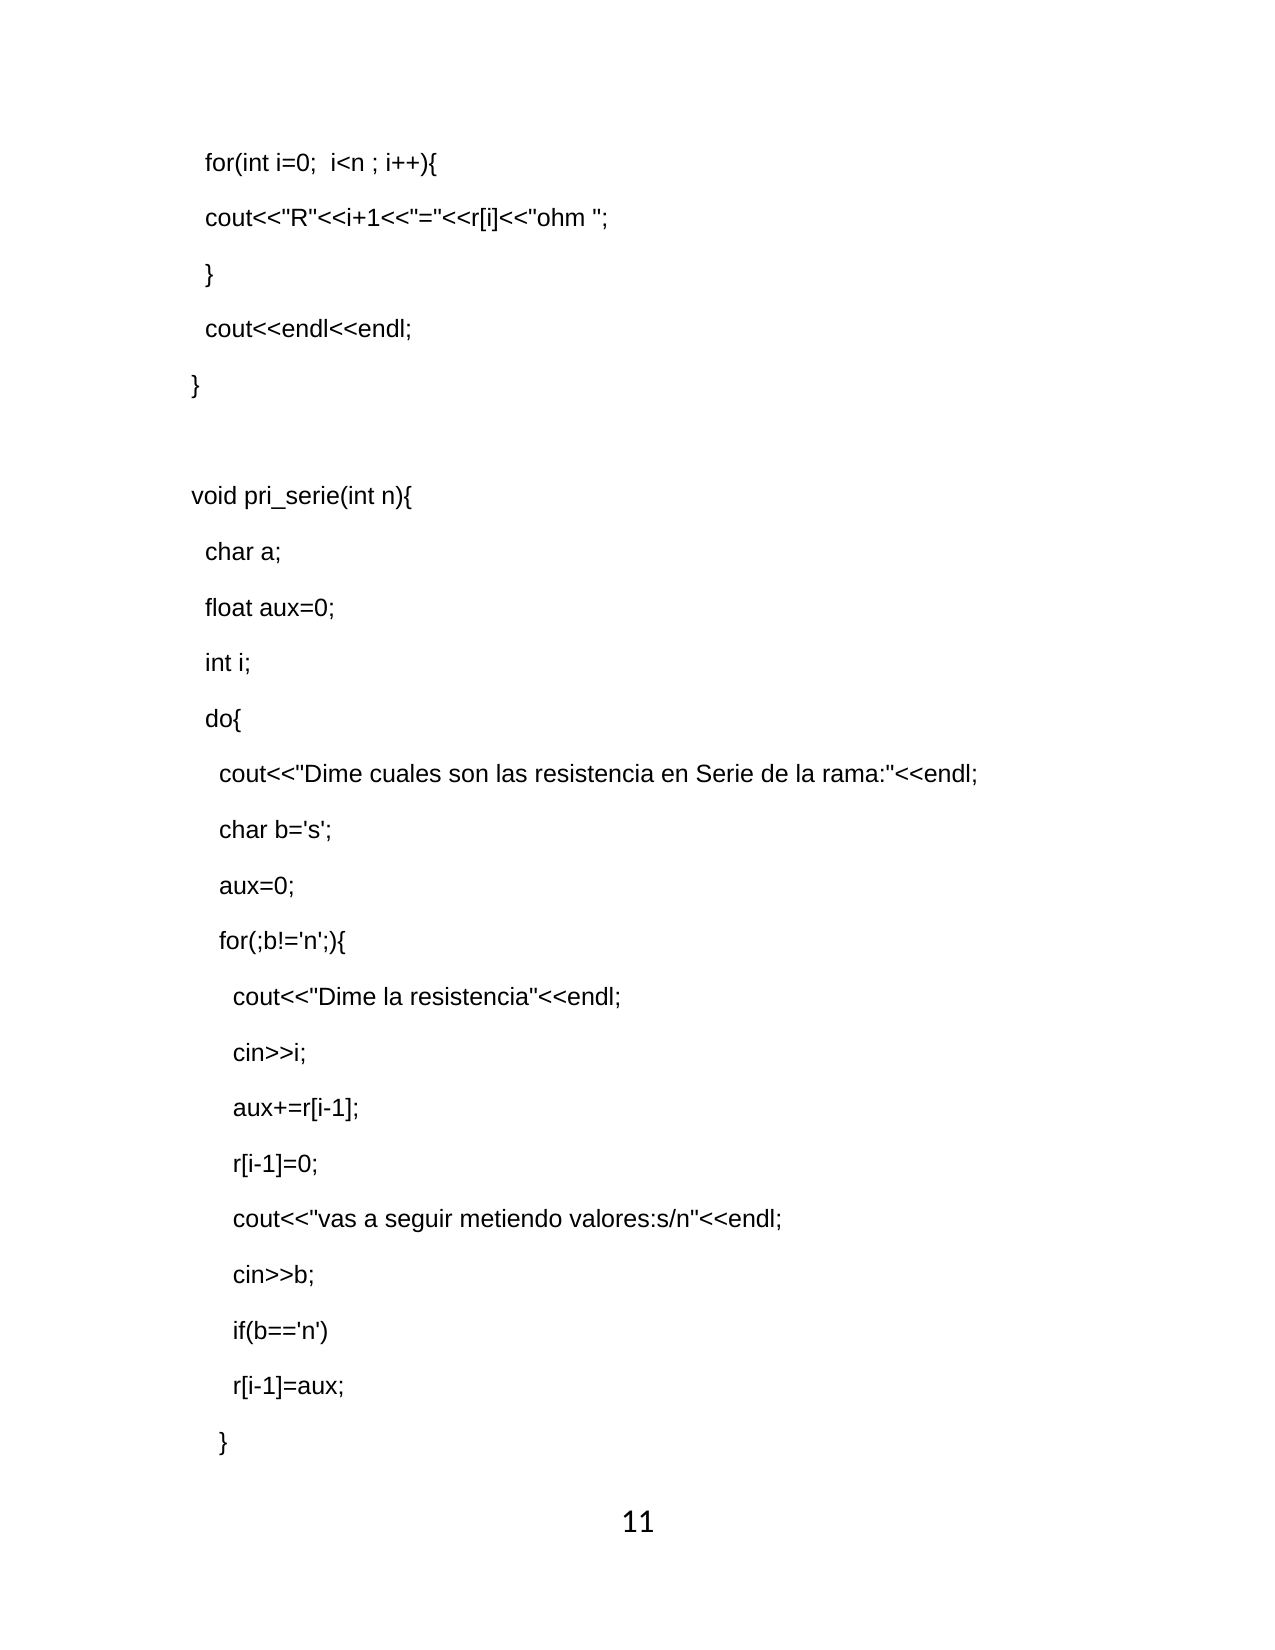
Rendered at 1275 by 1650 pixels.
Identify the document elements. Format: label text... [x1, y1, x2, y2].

text } [177, 1427, 1098, 1456]
text int i; [177, 648, 1098, 677]
text cin>>i; [177, 1038, 1098, 1066]
text float aux=0; [177, 593, 1098, 621]
text } [177, 370, 1098, 399]
text r[i-1]=0; [177, 1149, 1098, 1178]
text aux+=r[i-1]; [177, 1093, 1098, 1122]
text char b='s'; [177, 815, 1098, 844]
text cin>>b; [177, 1260, 1098, 1289]
text for(;b!='n';){ [177, 926, 1098, 955]
text } [177, 259, 1098, 288]
text for(int i=0; i<n ; i++){ [177, 148, 1098, 176]
text cout<<"Dime la resistencia"<<endl; [177, 982, 1098, 1011]
text cout<<"Dime cuales son las resistencia en Serie de la rama:"<<endl; [177, 759, 1098, 788]
text aux=0; [177, 871, 1098, 899]
text do{ [177, 704, 1098, 733]
text void pri_serie(int n){ [177, 481, 1098, 510]
text cout<<endl<<endl; [177, 314, 1098, 343]
text cout<<"vas a seguir metiendo valores:s/n"<<endl; [177, 1204, 1098, 1233]
text char a; [177, 537, 1098, 566]
text if(b=='n') [177, 1316, 1098, 1344]
text r[i-1]=aux; [177, 1371, 1098, 1400]
text cout<<"R"<<i+1<<"="<<r[i]<<"ohm "; [177, 203, 1098, 232]
